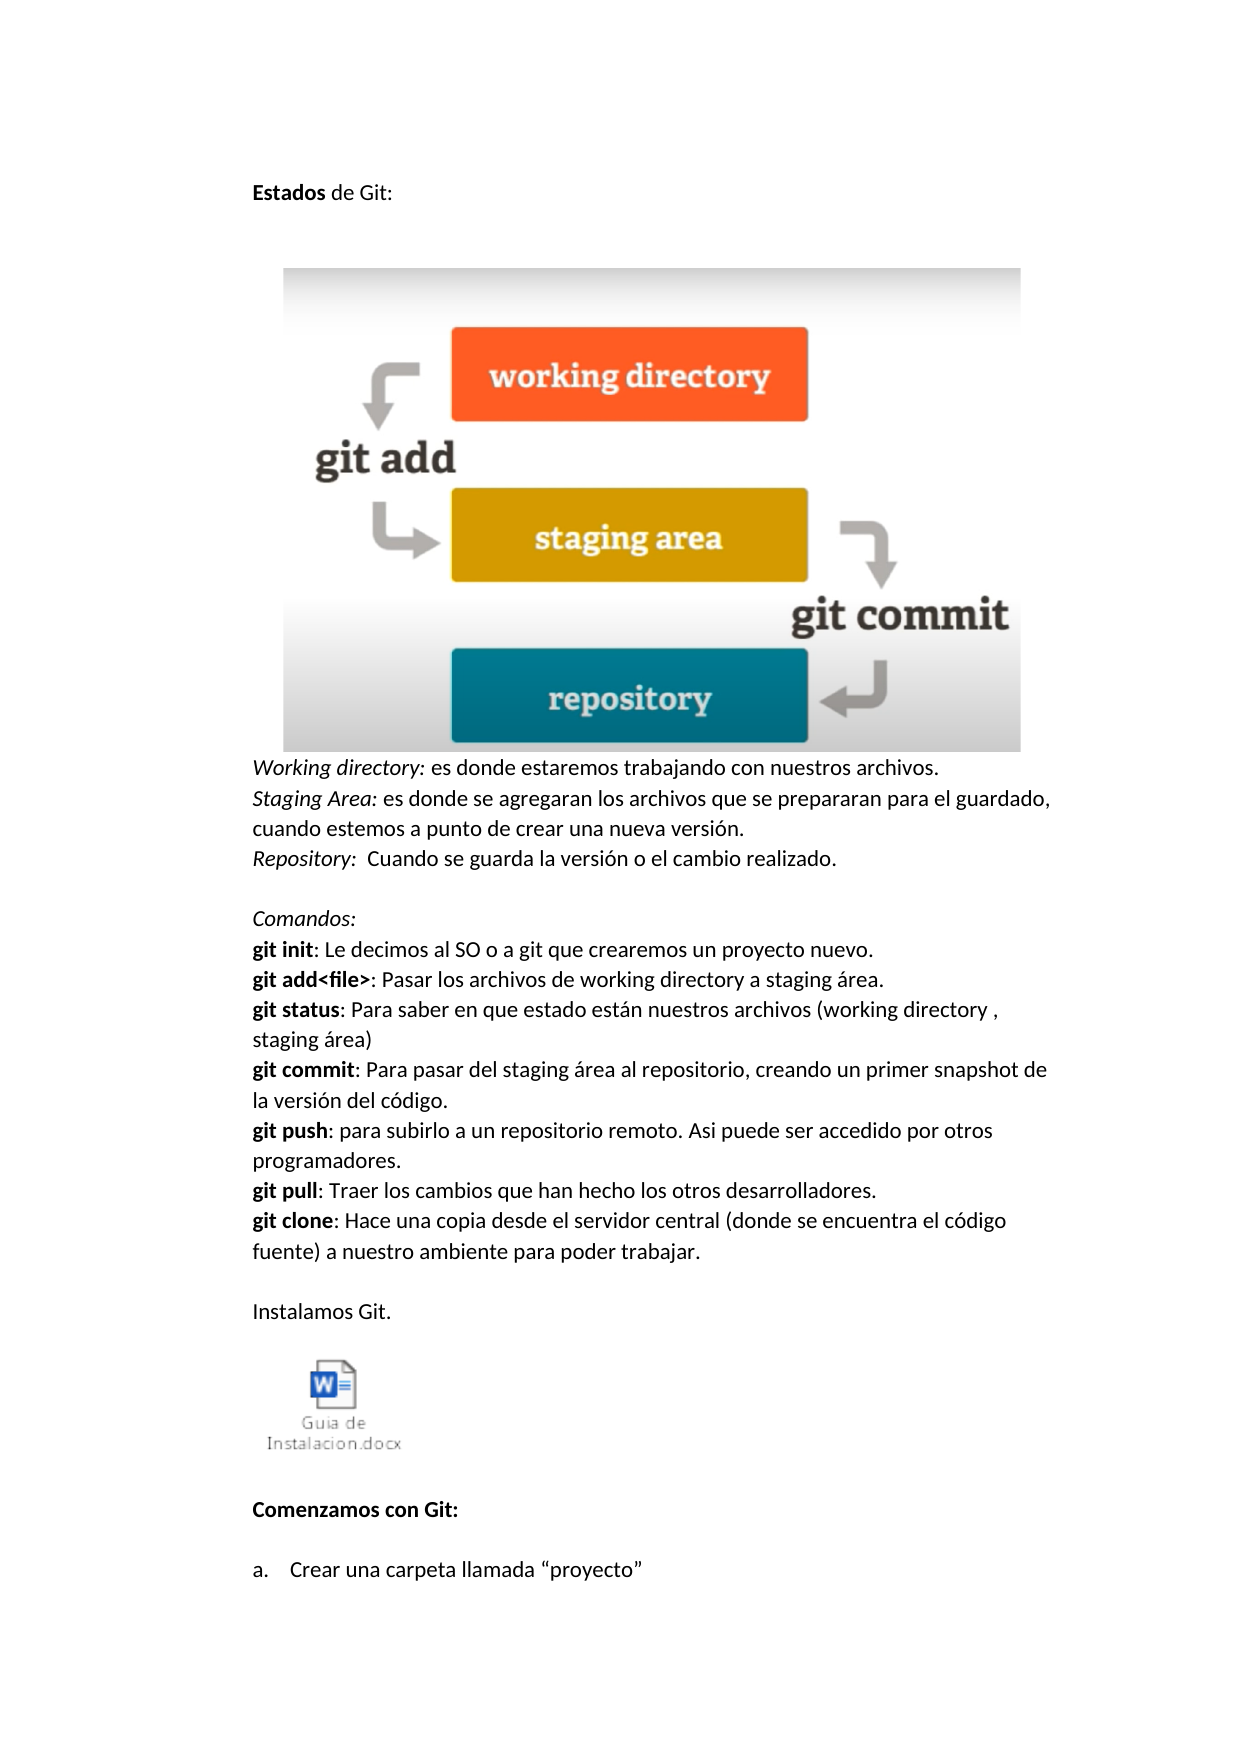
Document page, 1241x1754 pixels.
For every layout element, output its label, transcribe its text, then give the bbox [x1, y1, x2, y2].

list git clone: Hace una copia desde el servidor central (donde se encuentra el código fuente) a nuestro ambiente para poder trabajar. [252, 1207, 1063, 1265]
list Comenzamos con Git: [252, 1495, 1063, 1523]
list git commit: Para pasar del staging área al repositorio, creando un primer snapshot de la versión del código. [252, 1056, 1063, 1114]
list Instalamos Git. [252, 1297, 1063, 1325]
list git status: Para saber en que estado están nuestros archivos (working directory , staging área) [252, 995, 1063, 1053]
list git add<file>: Pasar los archivos de working directory a staging área. [252, 965, 1063, 993]
list Staging Area: es donde se agregaran los archivos que se prepararan para el guardado, cuando estemos a punto de crear una nueva versión. [252, 784, 1063, 842]
list git init: Le decimos al SO o a git que crearemos un proyecto nuevo. [252, 935, 1063, 963]
list Crear una carpeta llamada “proyecto” [252, 1555, 1063, 1583]
list Repository: Cuando se guarda la versión o el cambio realizado. [252, 844, 1063, 872]
list Working directory: es donde estaremos trabajando con nuestros archivos. [252, 753, 1063, 782]
list git pull: Traer los cambios que han hecho los otros desarrolladores. [252, 1176, 1063, 1204]
list git push: para subirlo a un repositorio remoto. Asi puede ser accedido por otros programadores. [252, 1116, 1063, 1174]
picture [283, 268, 1021, 752]
list Estados de Git: [252, 178, 1063, 206]
list Comandos: [252, 904, 1063, 933]
